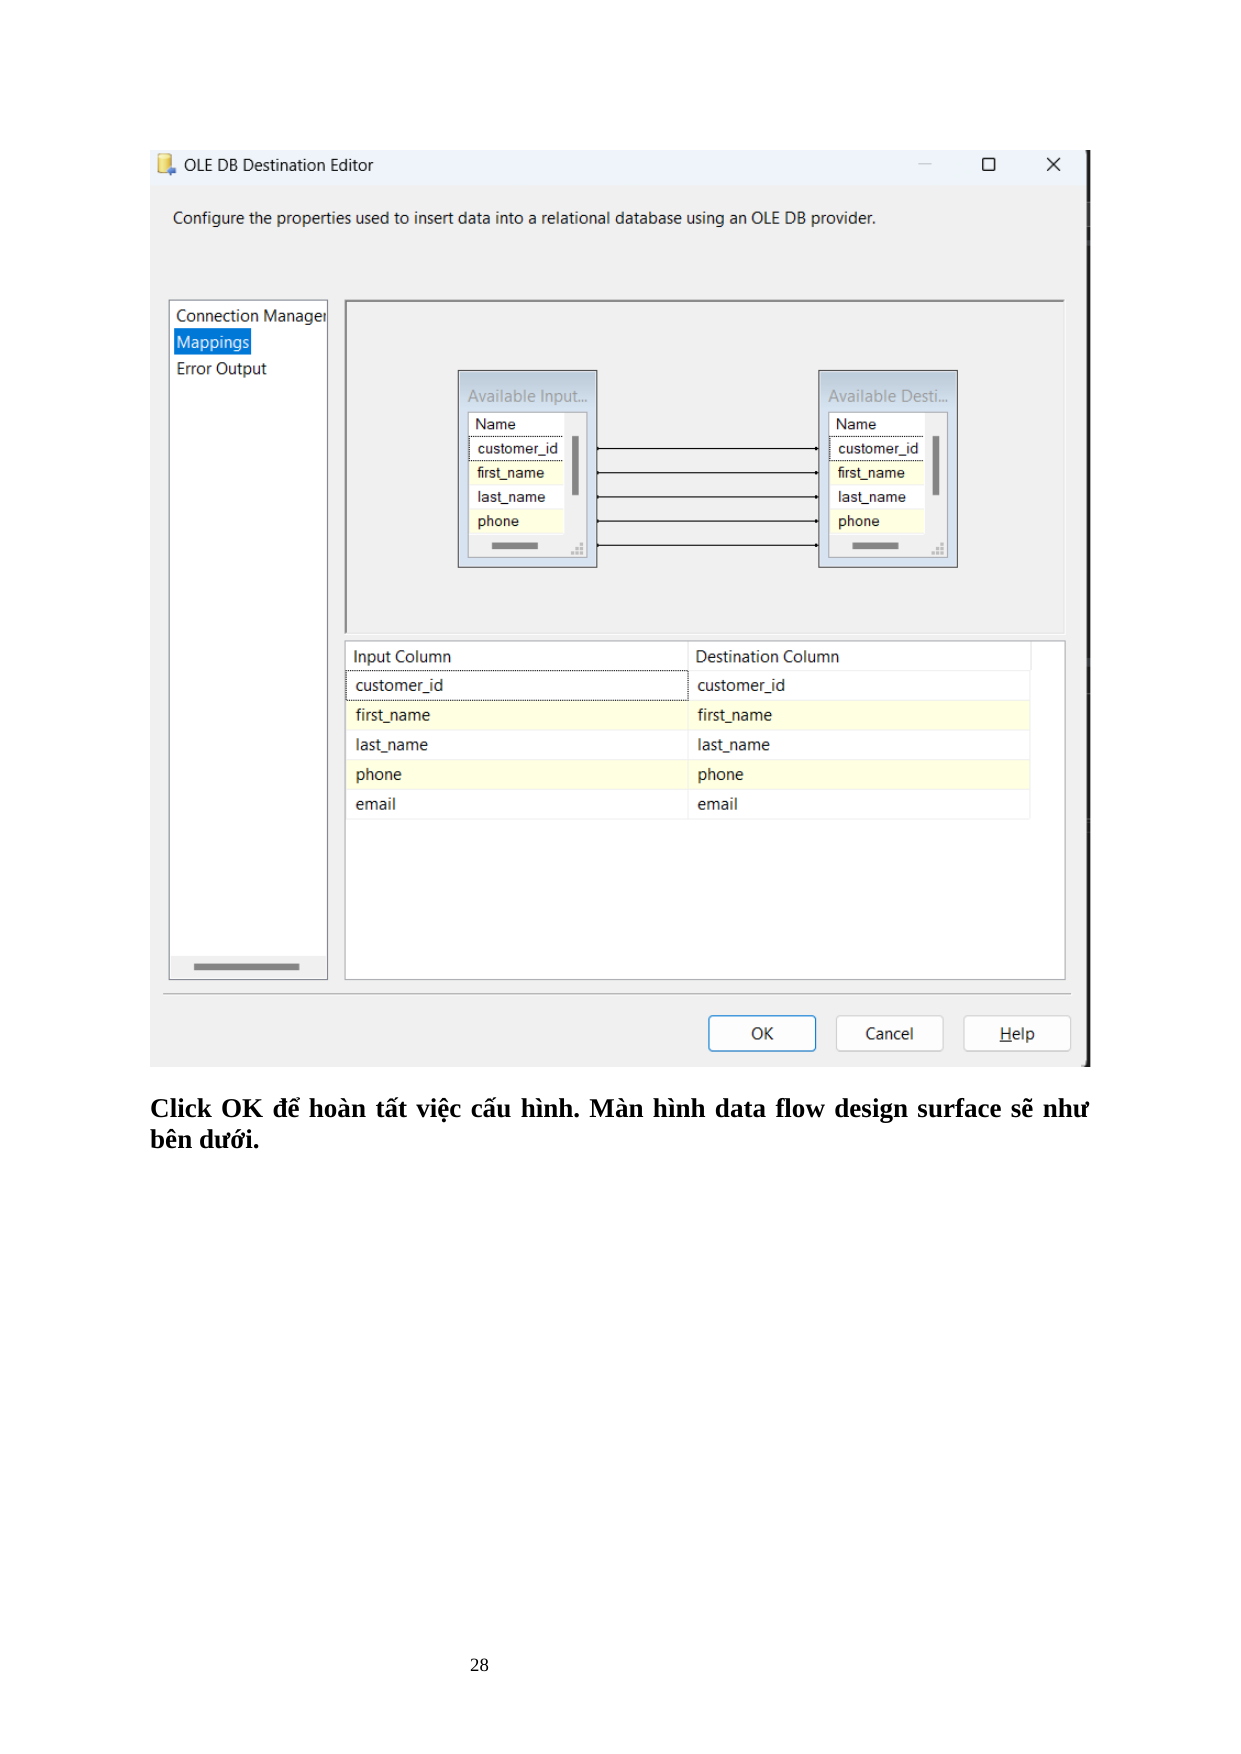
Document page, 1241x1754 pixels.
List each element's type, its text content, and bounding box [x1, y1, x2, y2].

picture [150, 150, 1091, 1067]
text Click OK để hoàn tất việc cấu hình. Màn hình data flow design surface sẽ như bên dưới. [150, 1092, 1090, 1154]
